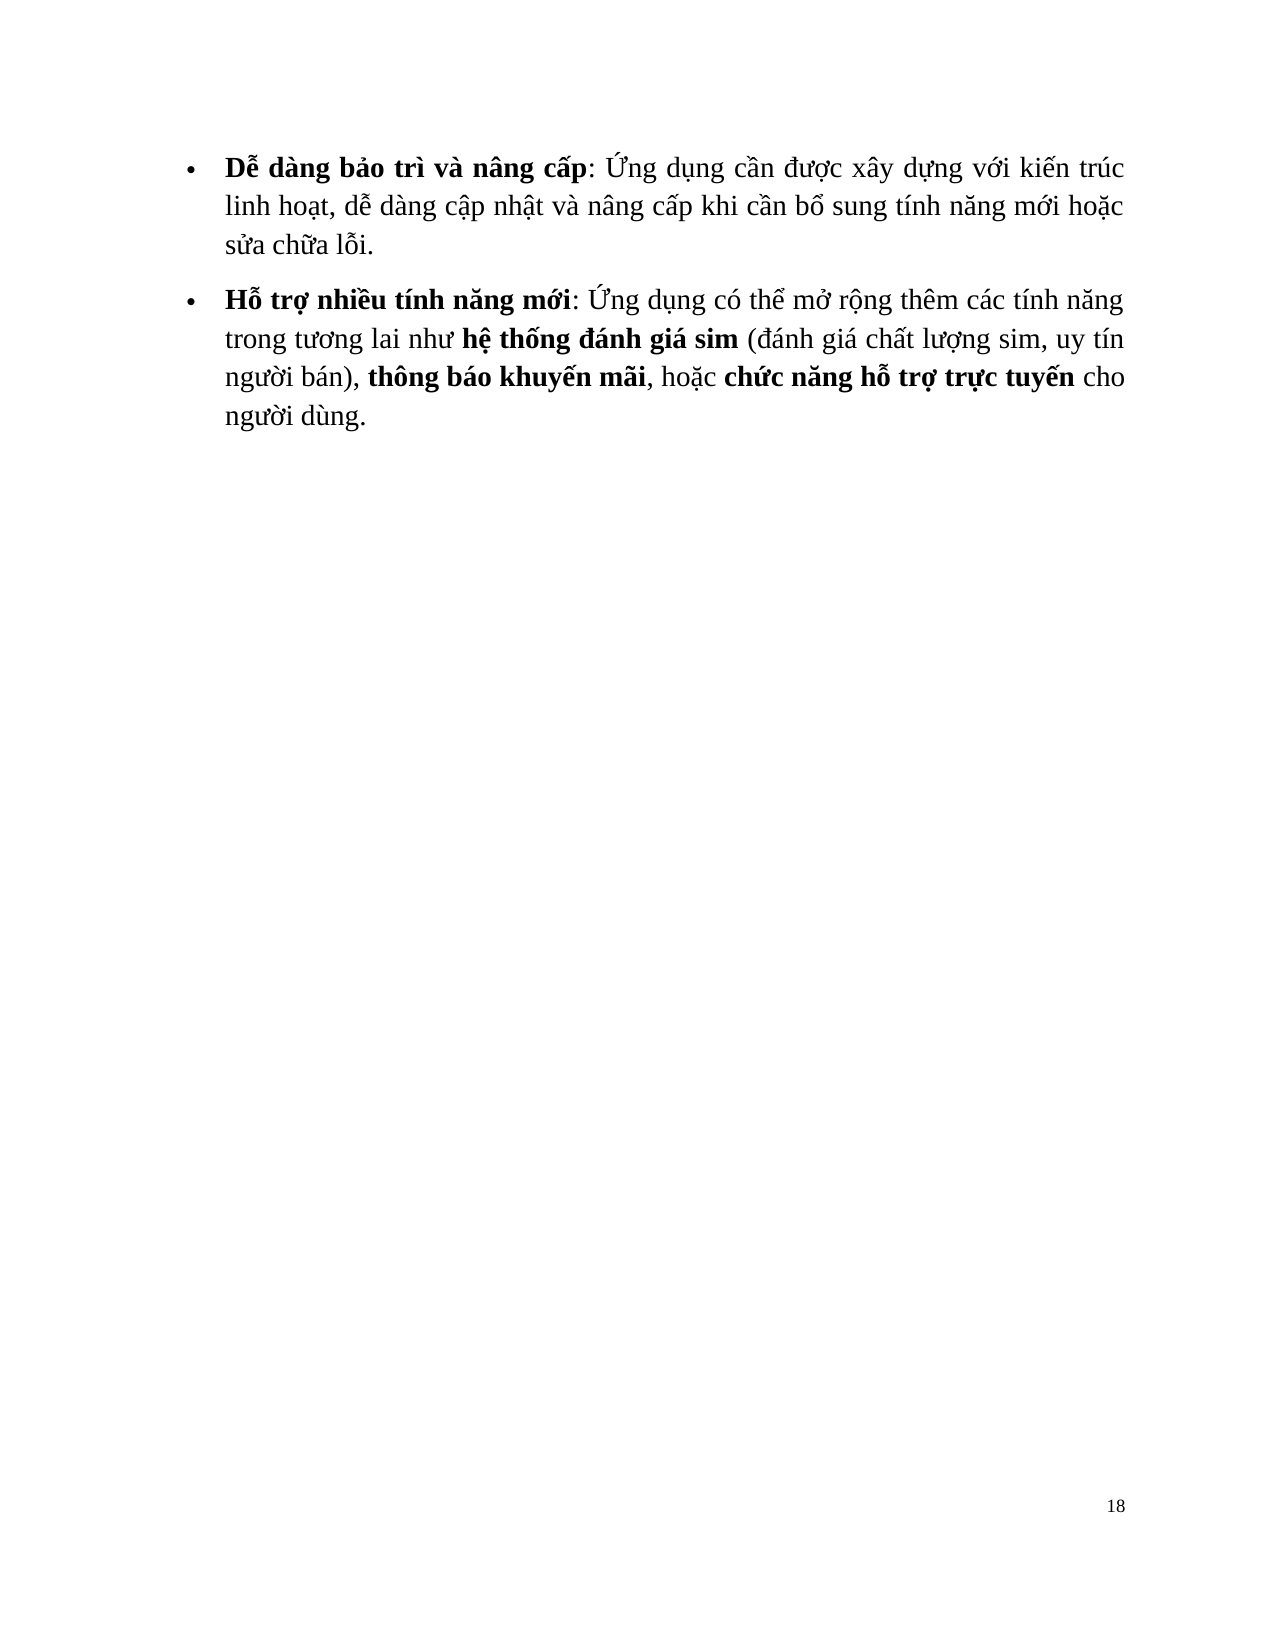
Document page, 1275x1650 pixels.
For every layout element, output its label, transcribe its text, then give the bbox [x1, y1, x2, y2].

text 2.2.3 Tính Năng Mở Rộng và Dễ Nâng Cấp [150, 150, 1125, 183]
list Hỗ trợ nhiều tính năng mới: Ứng dụng có thể mở rộng thêm các tính năng trong tương lai như hệ thống đánh giá sim (đánh giá chất lượng sim, uy tín người bán), thông báo khuyến mãi, hoặc chức năng hỗ trợ trực tuyến cho người dùng. [187, 337, 1125, 487]
list Dễ dàng bảo trì và nâng cấp: Ứng dụng cần được xây dựng với kiến trúc linh hoạt, dễ dàng cập nhật và nâng cấp khi cần bổ sung tính năng mới hoặc sửa chữa lỗi. [187, 205, 1125, 316]
